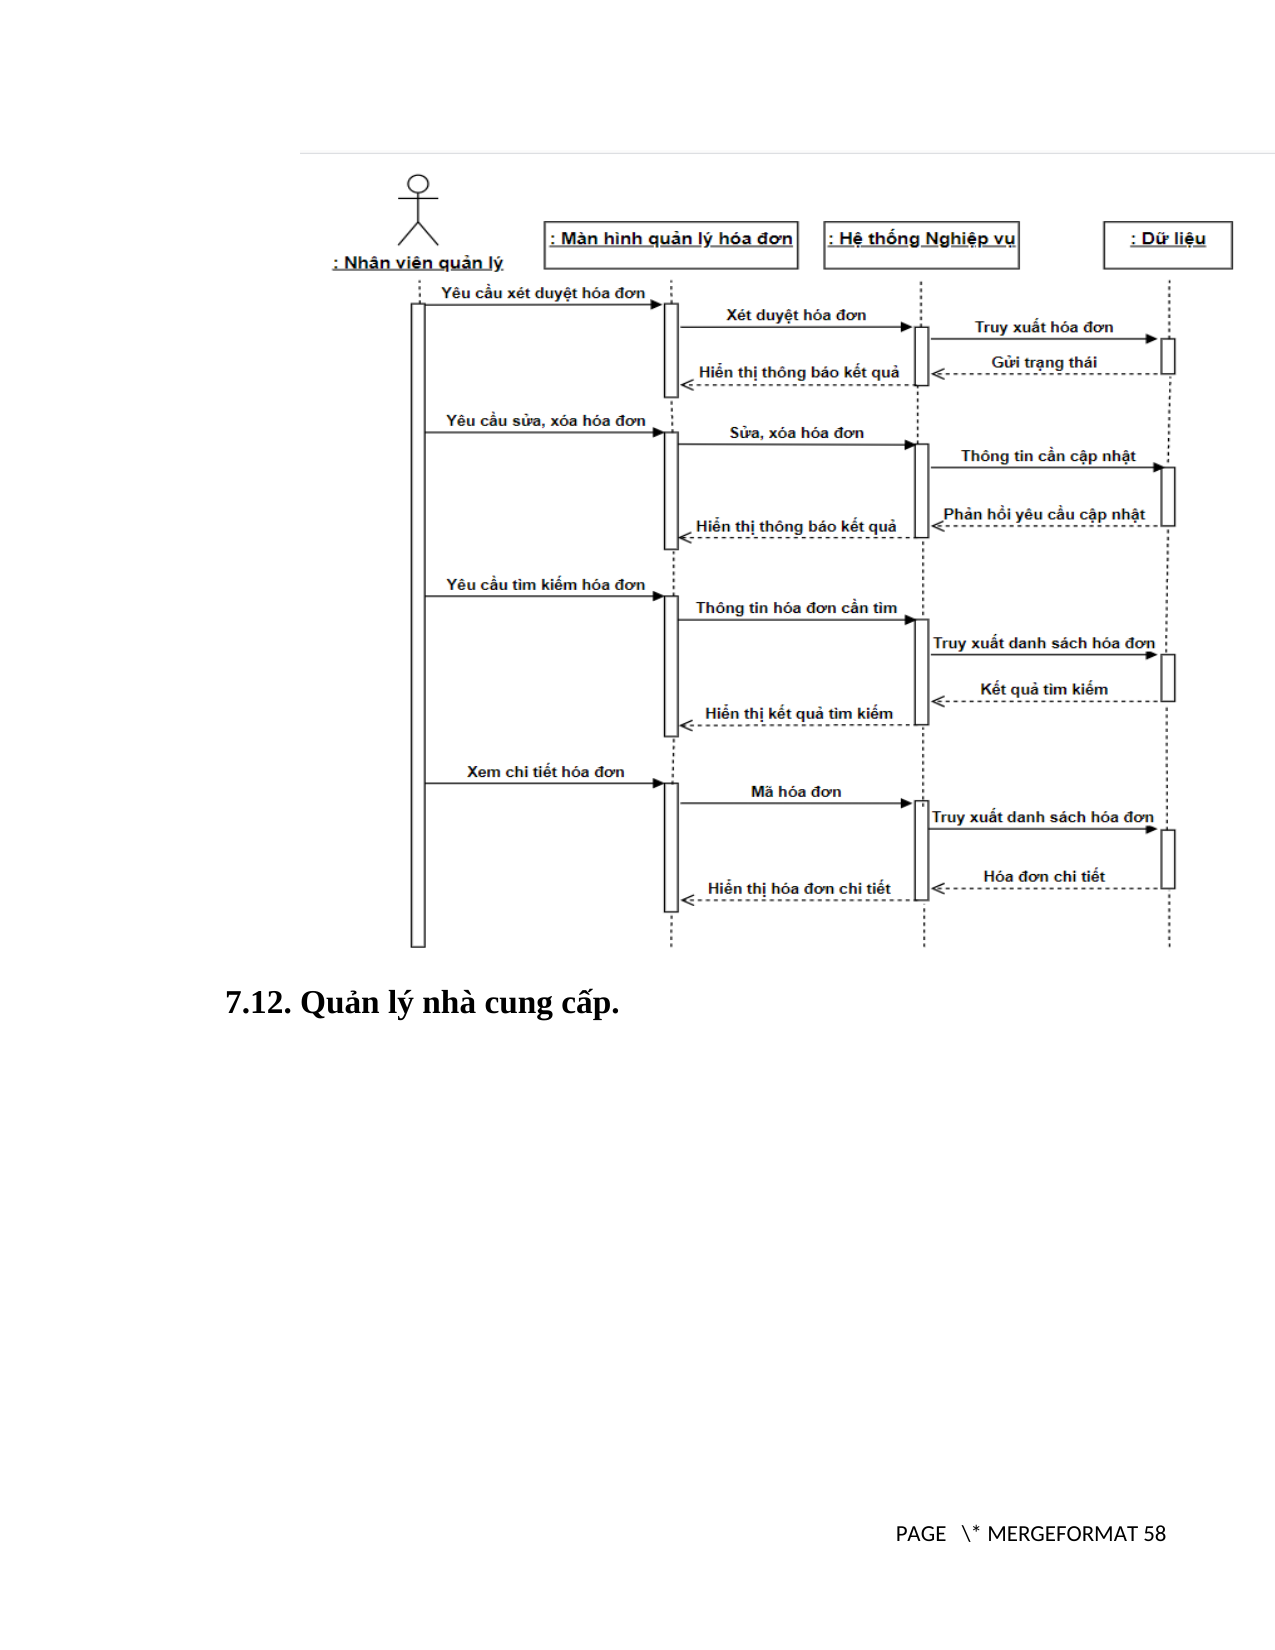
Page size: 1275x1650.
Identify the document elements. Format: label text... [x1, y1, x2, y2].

picture [300, 150, 1275, 969]
list Quản lý nhà cung cấp. [225, 982, 1167, 1021]
